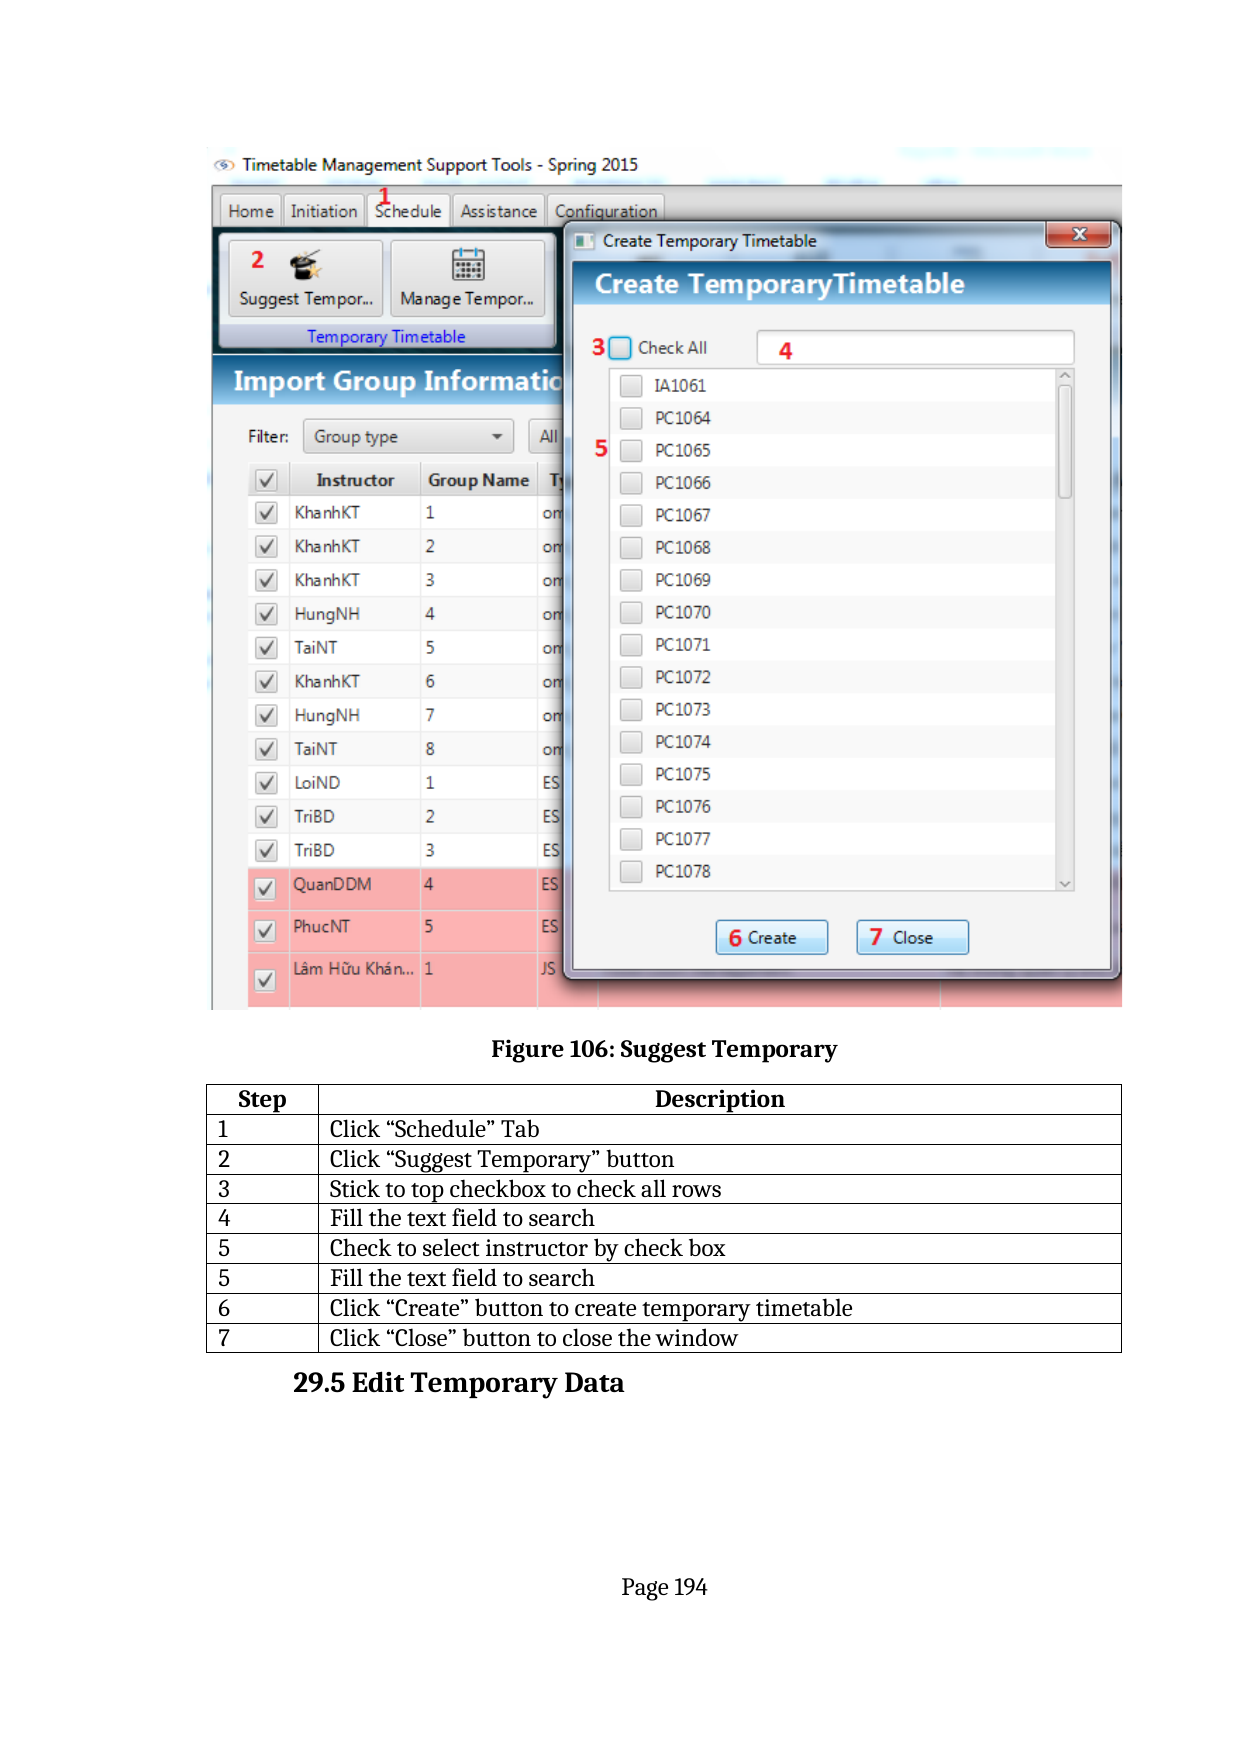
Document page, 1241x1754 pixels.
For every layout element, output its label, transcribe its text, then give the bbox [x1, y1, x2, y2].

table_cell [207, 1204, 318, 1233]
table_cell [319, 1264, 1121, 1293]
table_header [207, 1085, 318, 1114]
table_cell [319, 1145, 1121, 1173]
subtitle 29.5 Edit Temporary Data [293, 1366, 1122, 1399]
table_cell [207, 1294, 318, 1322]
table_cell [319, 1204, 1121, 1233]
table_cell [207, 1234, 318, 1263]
picture [206, 147, 1123, 1010]
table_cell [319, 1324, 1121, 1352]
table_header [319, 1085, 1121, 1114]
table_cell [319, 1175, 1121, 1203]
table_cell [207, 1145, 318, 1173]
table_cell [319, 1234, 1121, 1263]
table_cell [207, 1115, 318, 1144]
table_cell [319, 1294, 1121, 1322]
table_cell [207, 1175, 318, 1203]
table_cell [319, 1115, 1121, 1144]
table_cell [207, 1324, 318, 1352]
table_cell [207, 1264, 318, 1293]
